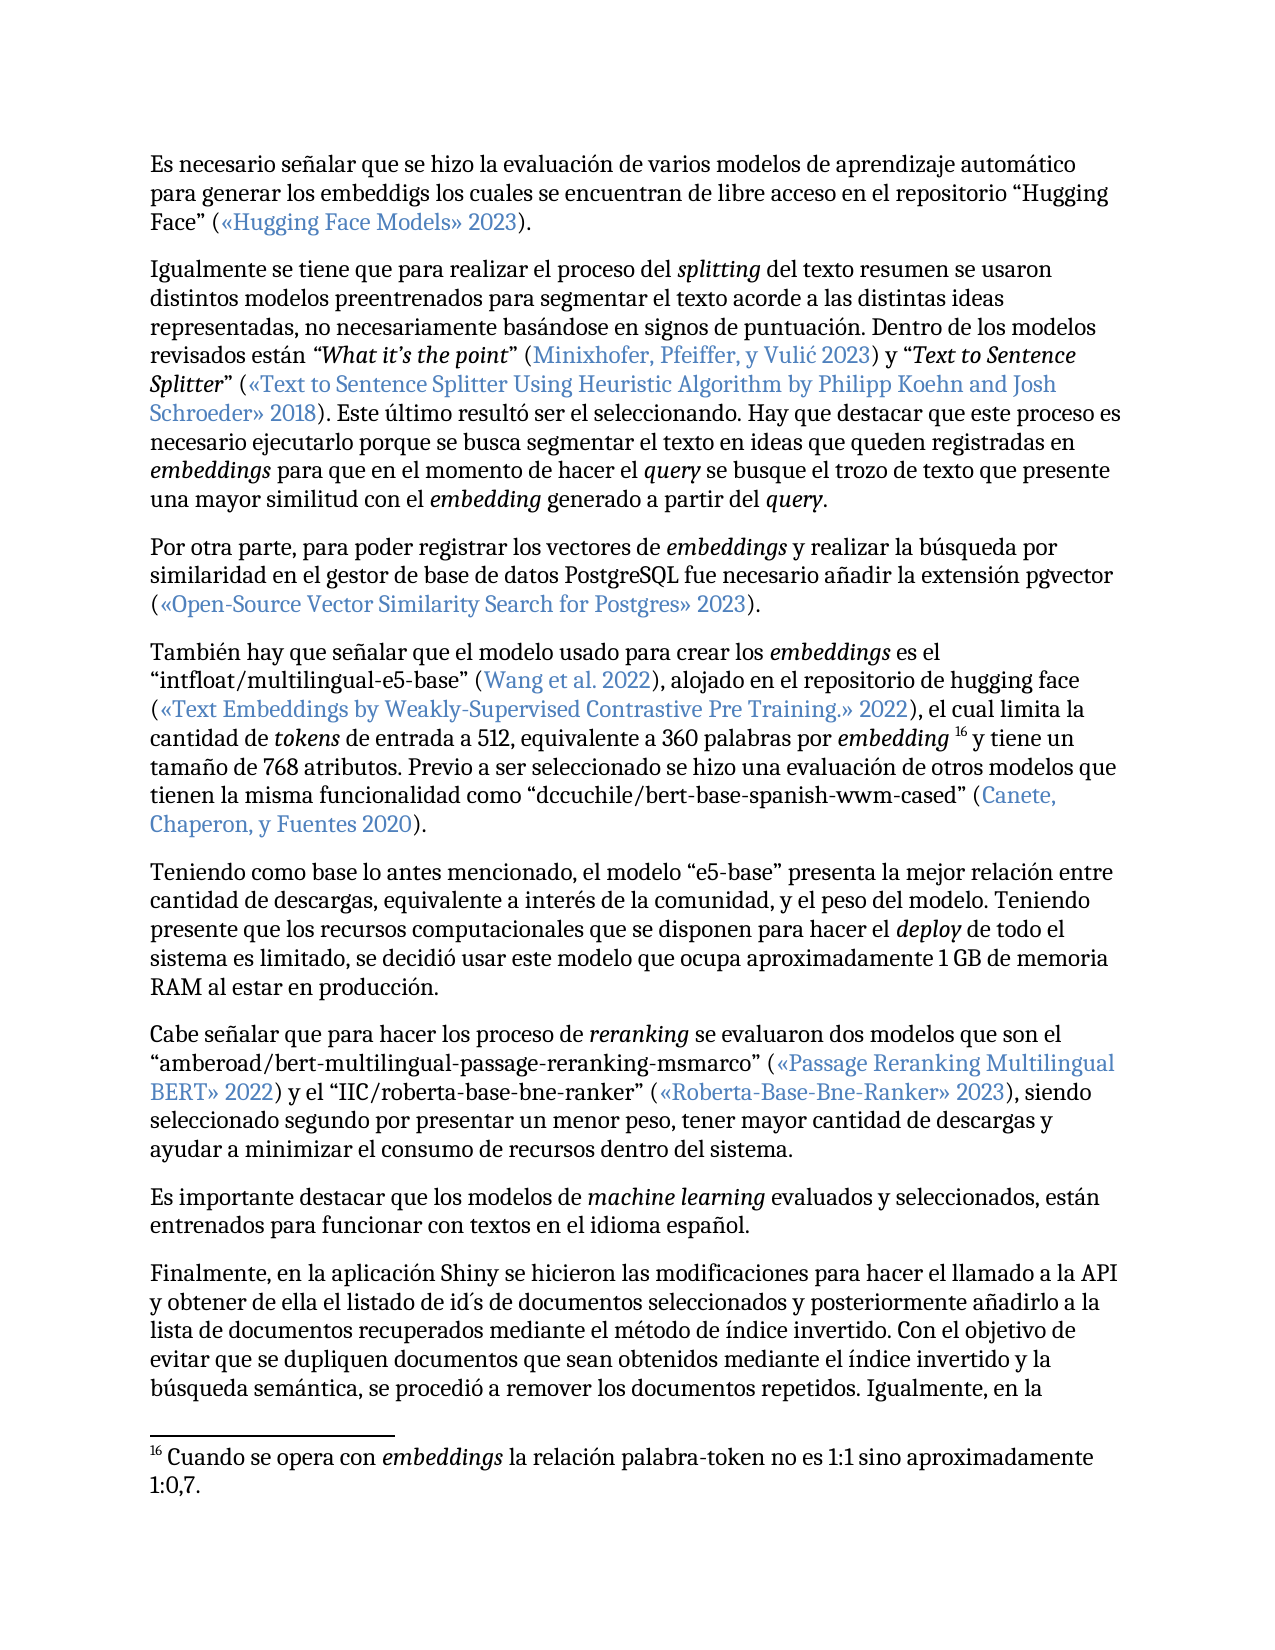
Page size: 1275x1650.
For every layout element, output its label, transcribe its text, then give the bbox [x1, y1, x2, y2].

text Cabe señalar que para hacer los proceso de reranking se evaluaron dos modelos que son el “amberoad/bert-multilingual-passage-reranking-msmarco” («Passage Reranking Multilingual BERT» 2022) y el “IIC/roberta-base-bne-ranker” («Roberta-Base-Bne-Ranker» 2023), siendo seleccionado segundo por presentar un menor peso, tener mayor cantidad de descargas y ayudar a minimizar el consumo de recursos dentro del sistema. [150, 1020, 1125, 1164]
text Teniendo como base lo antes mencionado, el modelo “e5-base” presenta la mejor relación entre cantidad de descargas, equivalente a interés de la comunidad, y el peso del modelo. Teniendo presente que los recursos computacionales que se disponen para hacer el deploy de todo el sistema es limitado, se decidió usar este modelo que ocupa aproximadamente 1 GB de memoria RAM al estar en producción. [150, 857, 1125, 1001]
text Es necesario señalar que se hizo la evaluación de varios modelos de aprendizaje automático para generar los embeddigs los cuales se encuentran de libre acceso en el repositorio “Hugging Face” («Hugging Face Models» 2023). [150, 150, 1125, 236]
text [150, 1259, 1125, 1402]
text Por otra parte, para poder registrar los vectores de embeddings y realizar la búsqueda por similaridad en el gestor de base de datos PostgreSQL fue necesario añadir la extensión pgvector («Open-Source Vector Similarity Search for Postgres» 2023). [150, 532, 1125, 619]
text Igualmente se tiene que para realizar el proceso del splitting del texto resumen se usaron distintos modelos preentrenados para segmentar el texto acorde a las distintas ideas representadas, no necesariamente basándose en signos de puntuación. Dentro de los modelos revisados están “What it’s the point” (Minixhofer, Pfeiffer, y Vulić 2023) y “Text to Sentence Splitter” («Text to Sentence Splitter Using Heuristic Algorithm by Philipp Koehn and Josh Schroeder» 2018). Este último resultó ser el seleccionando. Hay que destacar que este proceso es necesario ejecutarlo porque se busca segmentar el texto en ideas que queden registradas en embeddings para que en el momento de hacer el query se busque el trozo de texto que presente una mayor similitud con el embedding generado a partir del query. [150, 255, 1125, 514]
text Es importante destacar que los modelos de machine learning evaluados y seleccionados, están entrenados para funcionar con textos en el idioma español. [150, 1182, 1125, 1240]
text También hay que señalar que el modelo usado para crear los embeddings es el “intfloat/multilingual-e5-base” (Wang et al. 2022), alojado en el repositorio de hugging face («Text Embeddings by Weakly-Supervised Contrastive Pre Training.» 2022), el cual limita la cantidad de tokens de entrada a 512, equivalente a 360 palabras por embedding y tiene un tamaño de 768 atributos. Previo a ser seleccionado se hizo una evaluación de otros modelos que tienen la misma funcionalidad como “dccuchile/bert-base-spanish-wwm-cased” (Canete, Chaperon, y Fuentes 2020). [150, 637, 1125, 839]
